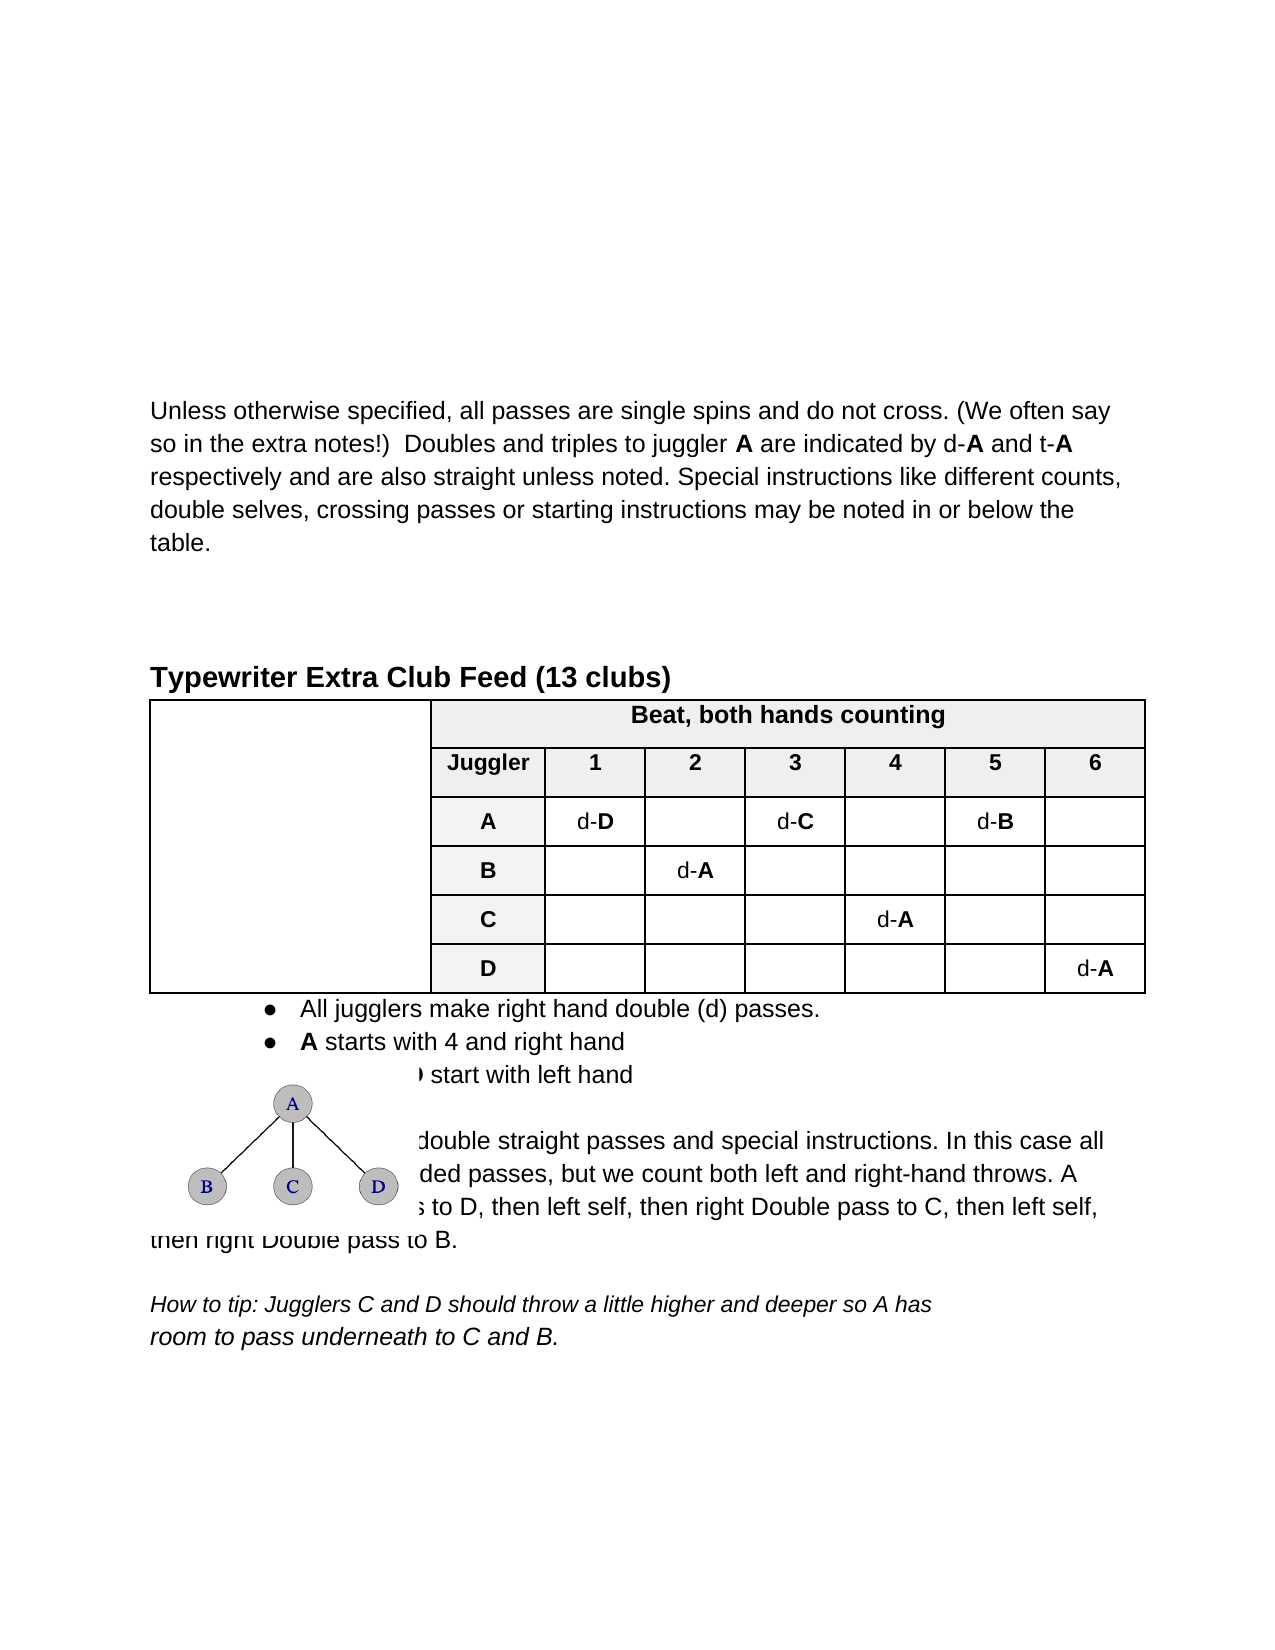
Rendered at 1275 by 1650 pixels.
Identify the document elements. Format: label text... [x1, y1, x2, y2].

table_cell [846, 798, 944, 845]
table_header Beat, both hands counting [432, 701, 1144, 747]
table_cell C [432, 896, 544, 943]
table_cell [1046, 896, 1144, 943]
table_cell 5 [946, 749, 1044, 796]
table_cell 2 [646, 749, 744, 796]
table_cell 3 [746, 749, 844, 796]
text How to tip: Jugglers C and D should throw a little higher and deeper so A has [150, 1291, 1125, 1318]
table_cell [746, 896, 844, 943]
table_cell [746, 945, 844, 992]
text Typewriter Extra Club Feed (13 clubs) [150, 660, 1125, 693]
table_cell [546, 896, 644, 943]
table_cell [946, 945, 1044, 992]
list All jugglers make right hand double (d) passes. [262, 994, 1125, 1023]
table_cell [746, 847, 844, 894]
table_cell d-C [746, 798, 844, 845]
table_cell A [432, 798, 544, 845]
text room to pass underneath to C and B. [150, 1322, 1125, 1350]
table_cell [546, 945, 644, 992]
table_cell D [432, 945, 544, 992]
table_cell 6 [1046, 749, 1144, 796]
table_cell [646, 945, 744, 992]
table_cell [646, 896, 744, 943]
table_cell [946, 896, 1044, 943]
list A starts with 4 and right hand [262, 1027, 1125, 1056]
table_cell [546, 847, 644, 894]
table_cell [846, 945, 944, 992]
table_cell d-A [846, 896, 944, 943]
table_cell d-A [646, 847, 744, 894]
table_cell 1 [546, 749, 644, 796]
table_header [151, 701, 430, 992]
text Unless otherwise specified, all passes are single spins and do not cross. (We often say so in the extra notes!) Doubles and triples to juggler A are indicated by d-A and t-A respectively and are also straight unless noted. Special instructions like different counts, double selves, crossing passes or starting instructions may be noted in or below the table. [150, 396, 1125, 557]
table_cell B [432, 847, 544, 894]
picture [150, 1056, 420, 1236]
table_cell Juggler [432, 749, 544, 796]
table_cell [646, 798, 744, 845]
list B, C and D start with left hand [420, 1060, 1125, 1089]
table_cell d-A [1046, 945, 1144, 992]
table_cell [1046, 798, 1144, 845]
table_cell [1046, 847, 1144, 894]
text Here's an example with double straight passes and special instructions. In this case all the passes are right-handed passes, but we count both left and right-hand throws. A throws right Double pass to D, then left self, then right Double pass to C, then left self, then right Double pass to B. [150, 1126, 1125, 1254]
table_cell [846, 847, 944, 894]
table_cell d-D [546, 798, 644, 845]
table_cell [946, 847, 1044, 894]
table_cell 4 [846, 749, 944, 796]
table_cell d-B [946, 798, 1044, 845]
